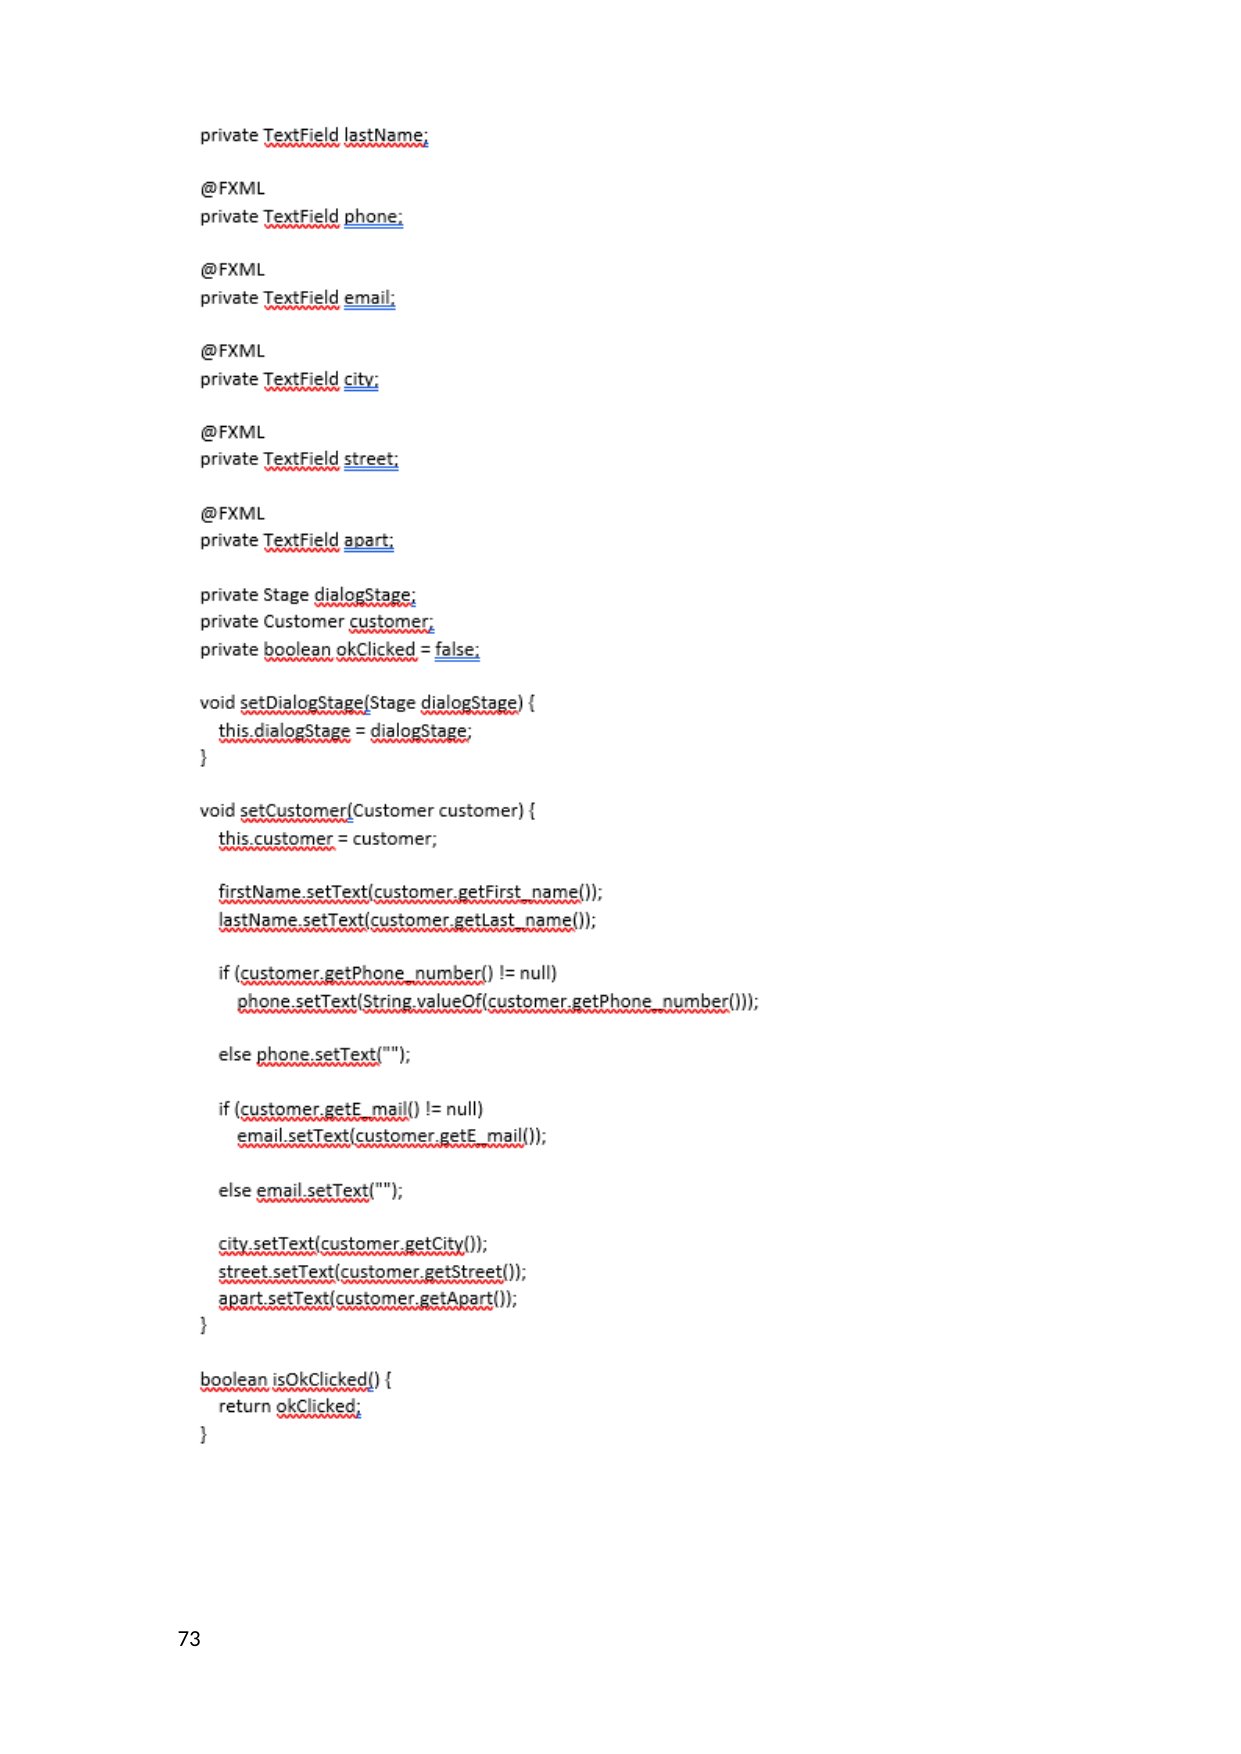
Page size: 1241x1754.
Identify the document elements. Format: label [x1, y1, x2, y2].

picture [177, 118, 793, 1461]
